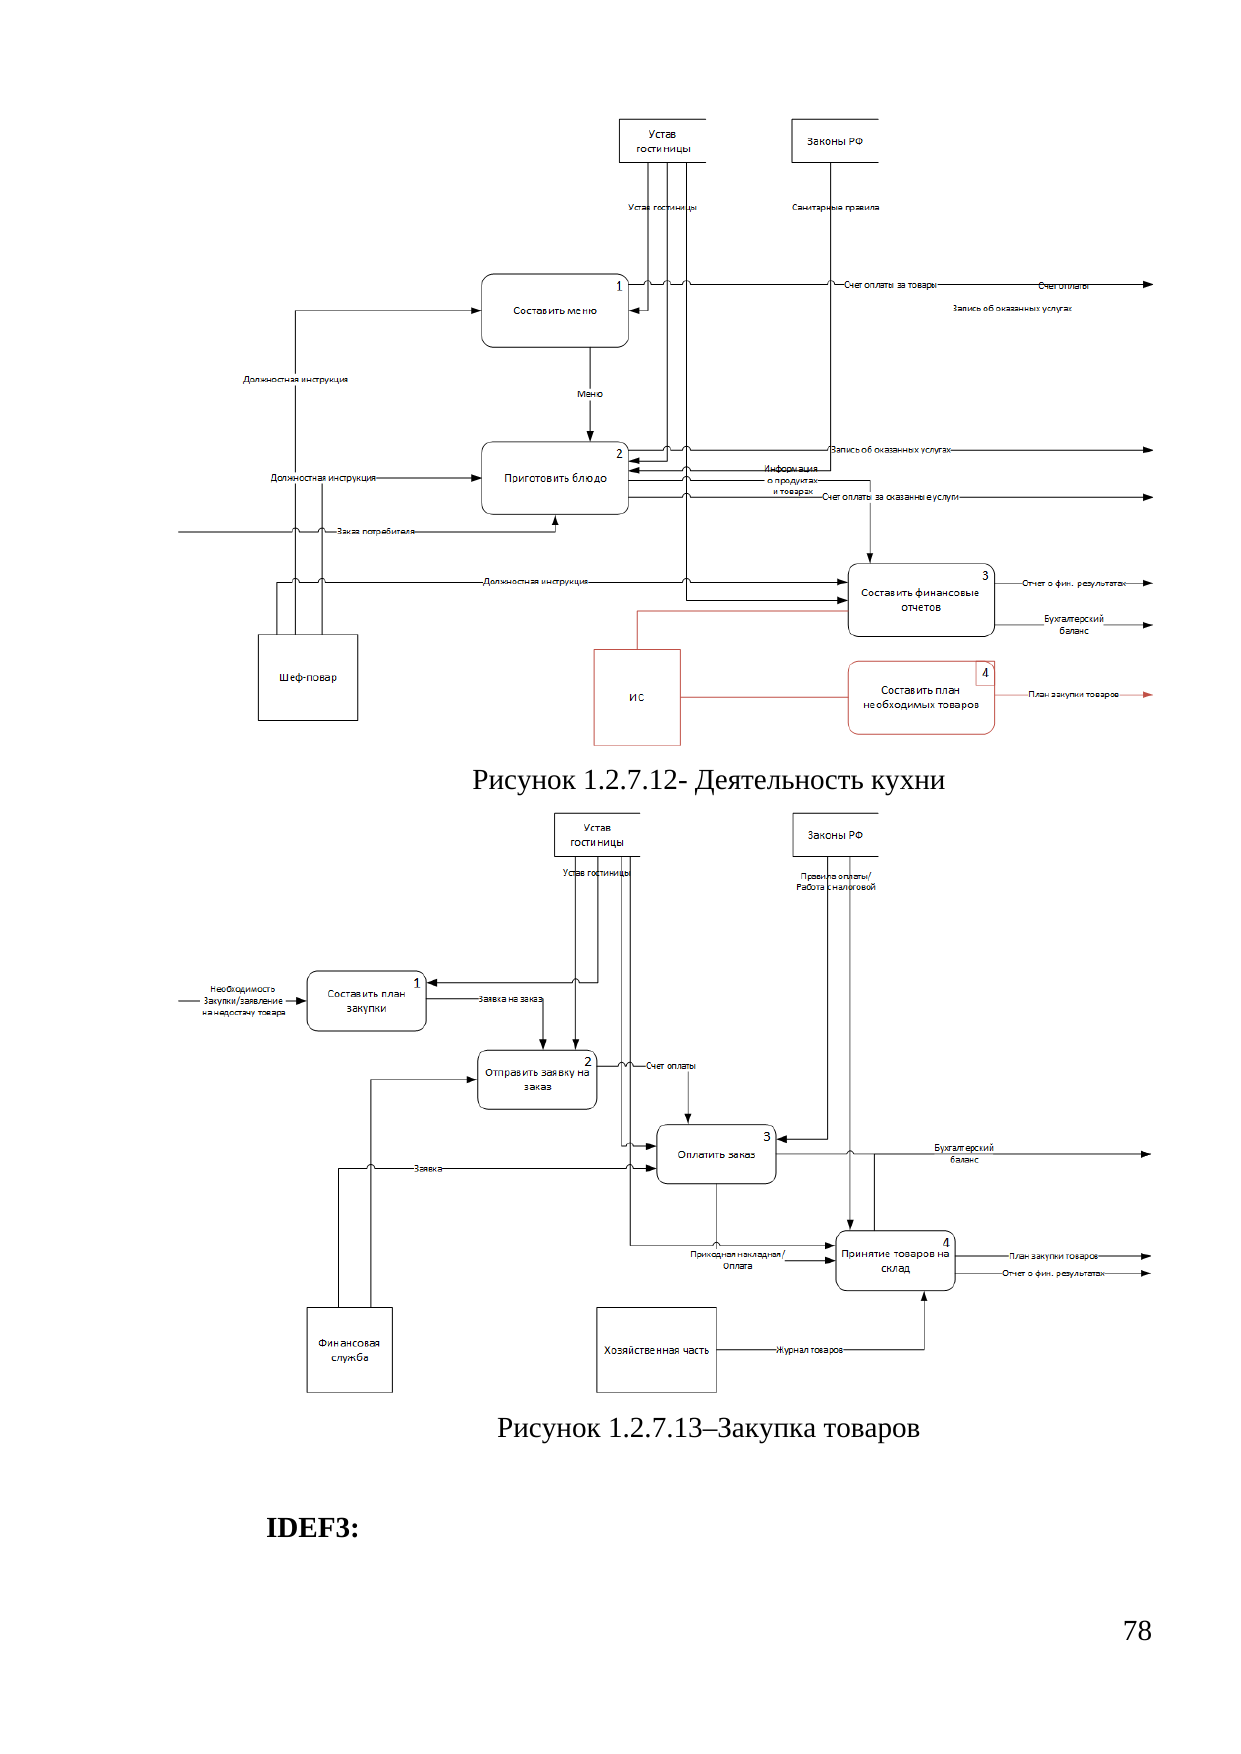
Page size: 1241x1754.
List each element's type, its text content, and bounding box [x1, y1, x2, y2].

picture [177, 118, 1154, 746]
text IDEF3: [177, 1510, 1152, 1544]
picture [177, 812, 1152, 1393]
text Рисунок 1.2.7.13–Закупка товаров [177, 1410, 1152, 1443]
text Рисунок 1.2.7.12- Деятельность кухни [177, 762, 1152, 796]
